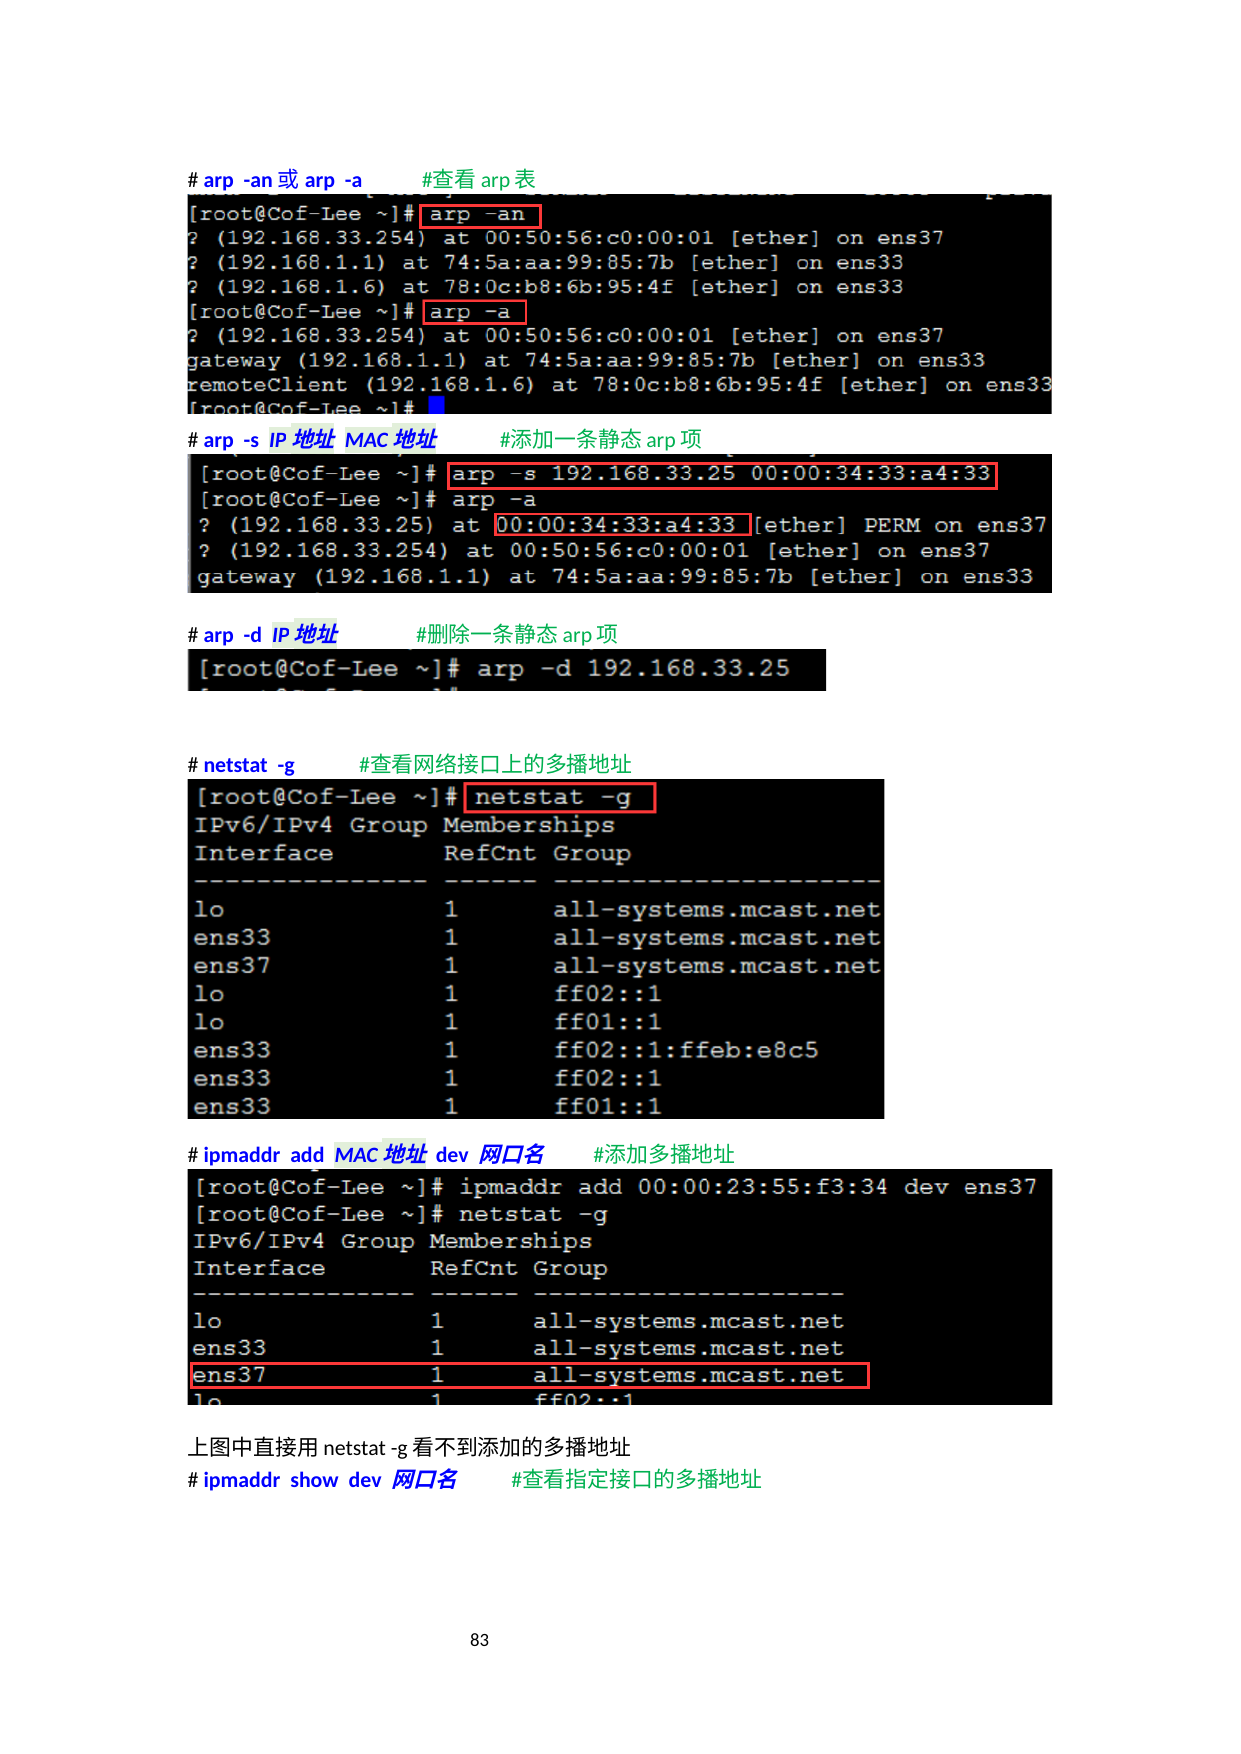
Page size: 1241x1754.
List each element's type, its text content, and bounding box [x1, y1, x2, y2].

picture [187, 649, 827, 691]
text # arp -s IP地址 MAC地址 #添加一条静态arp项 [187, 422, 1053, 454]
text # ipmaddr show dev 网口名 #查看指定接口的多播地址 [187, 1462, 1053, 1494]
picture [187, 779, 885, 1119]
text # arp -an 或 arp -a #查看arp表 [187, 162, 1053, 194]
text # arp -d IP地址 #删除一条静态arp项 [187, 617, 1053, 649]
text 上图中直接用netstat -g看不到添加的多播地址 [187, 1429, 1053, 1462]
text # ipmaddr add MAC地址 dev 网口名 #添加多播地址 [187, 1137, 1053, 1169]
text # netstat -g #查看网络接口上的多播地址 [187, 747, 1053, 779]
picture [187, 1169, 1053, 1405]
picture [187, 454, 1052, 593]
picture [187, 194, 1052, 414]
